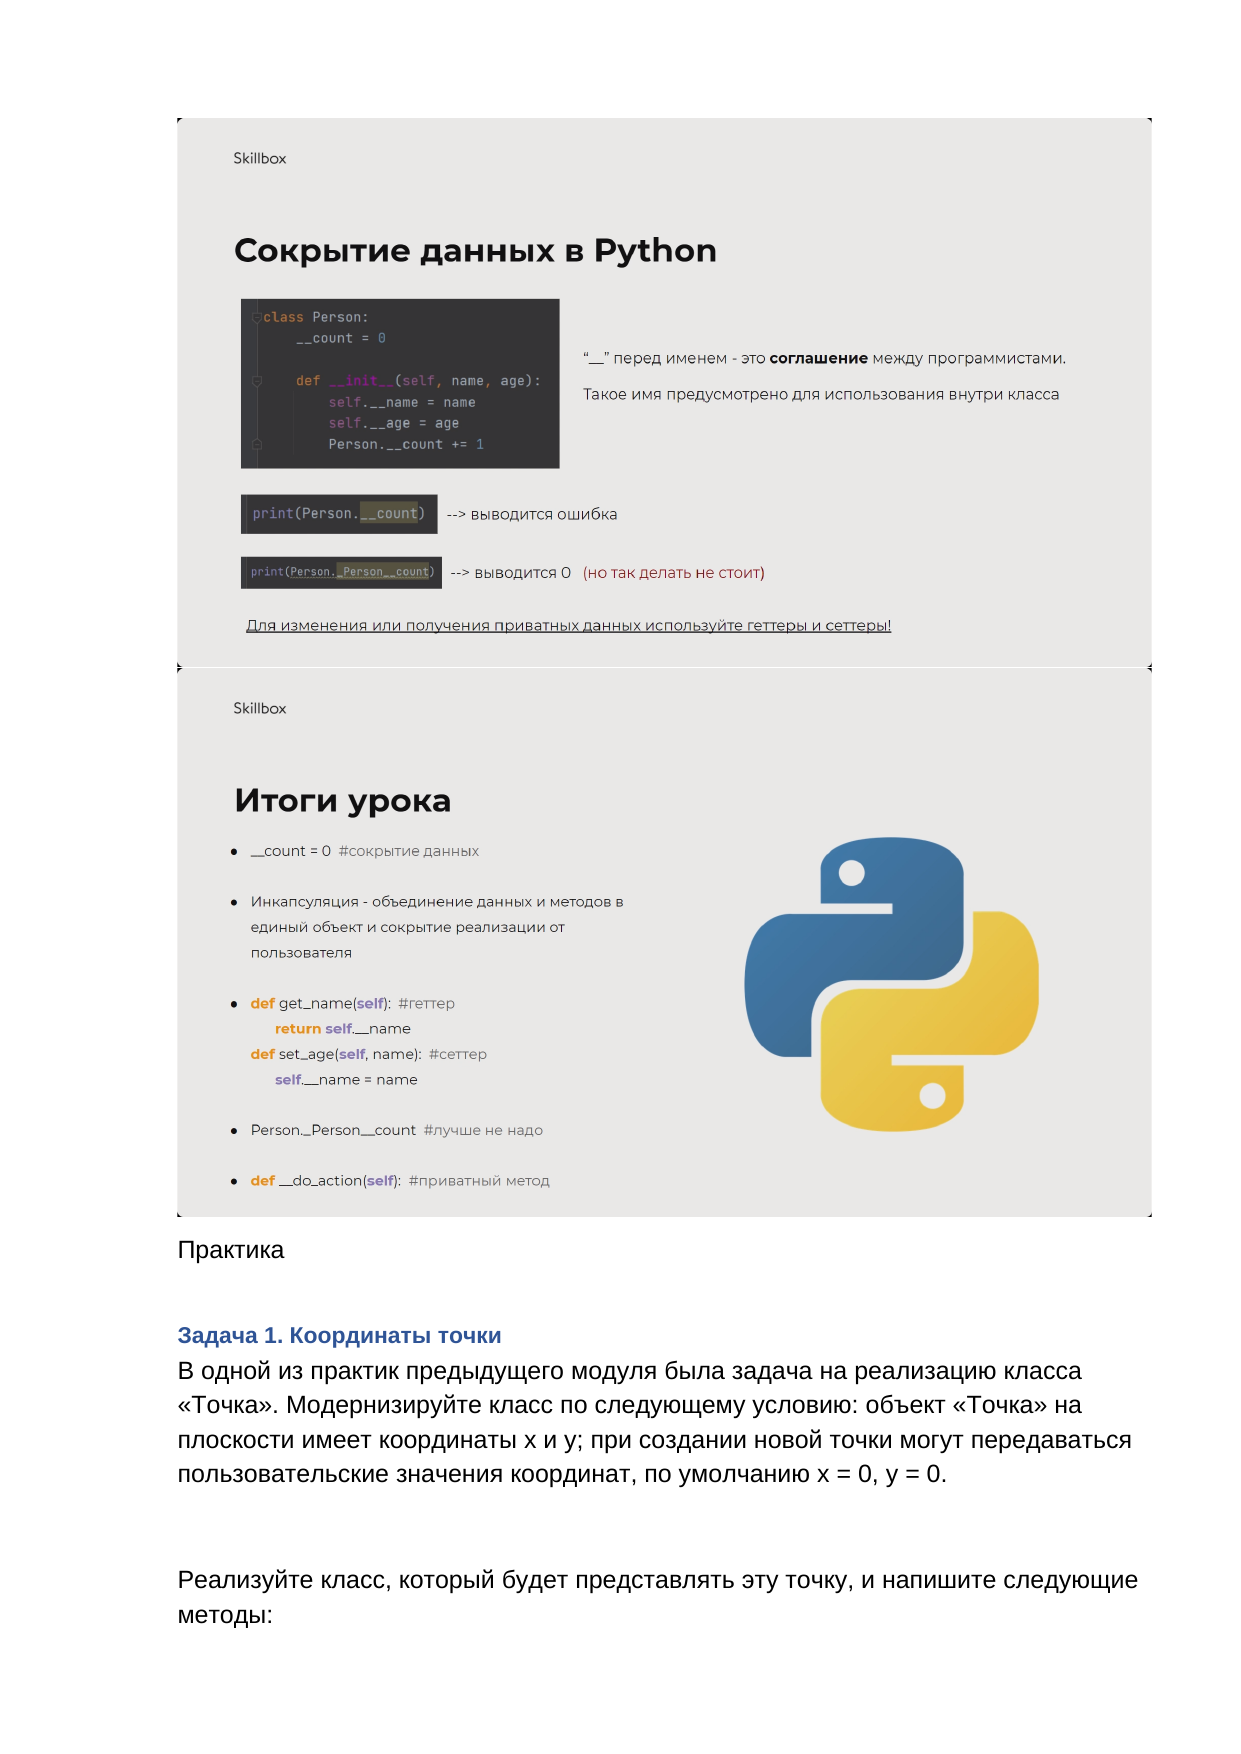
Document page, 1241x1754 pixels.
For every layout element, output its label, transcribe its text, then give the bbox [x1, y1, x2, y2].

text Реализуйте класс, который будет представлять эту точку, и напишите следующие методы: [177, 1559, 1152, 1628]
subtitle Практика [177, 1235, 1152, 1264]
picture [177, 118, 1152, 667]
text В одной из практик предыдущего модуля была задача на реализацию класса «Точка». Модернизируйте класс по следующему условию: объект «Точка» на плоскости имеет координаты x и y; при создании новой точки могут передаваться пользовательские значения координат, по умолчанию x = 0, y = 0. [177, 1350, 1152, 1488]
subtitle Задача 1. Координаты точки [177, 1293, 1152, 1348]
picture [177, 668, 1152, 1217]
